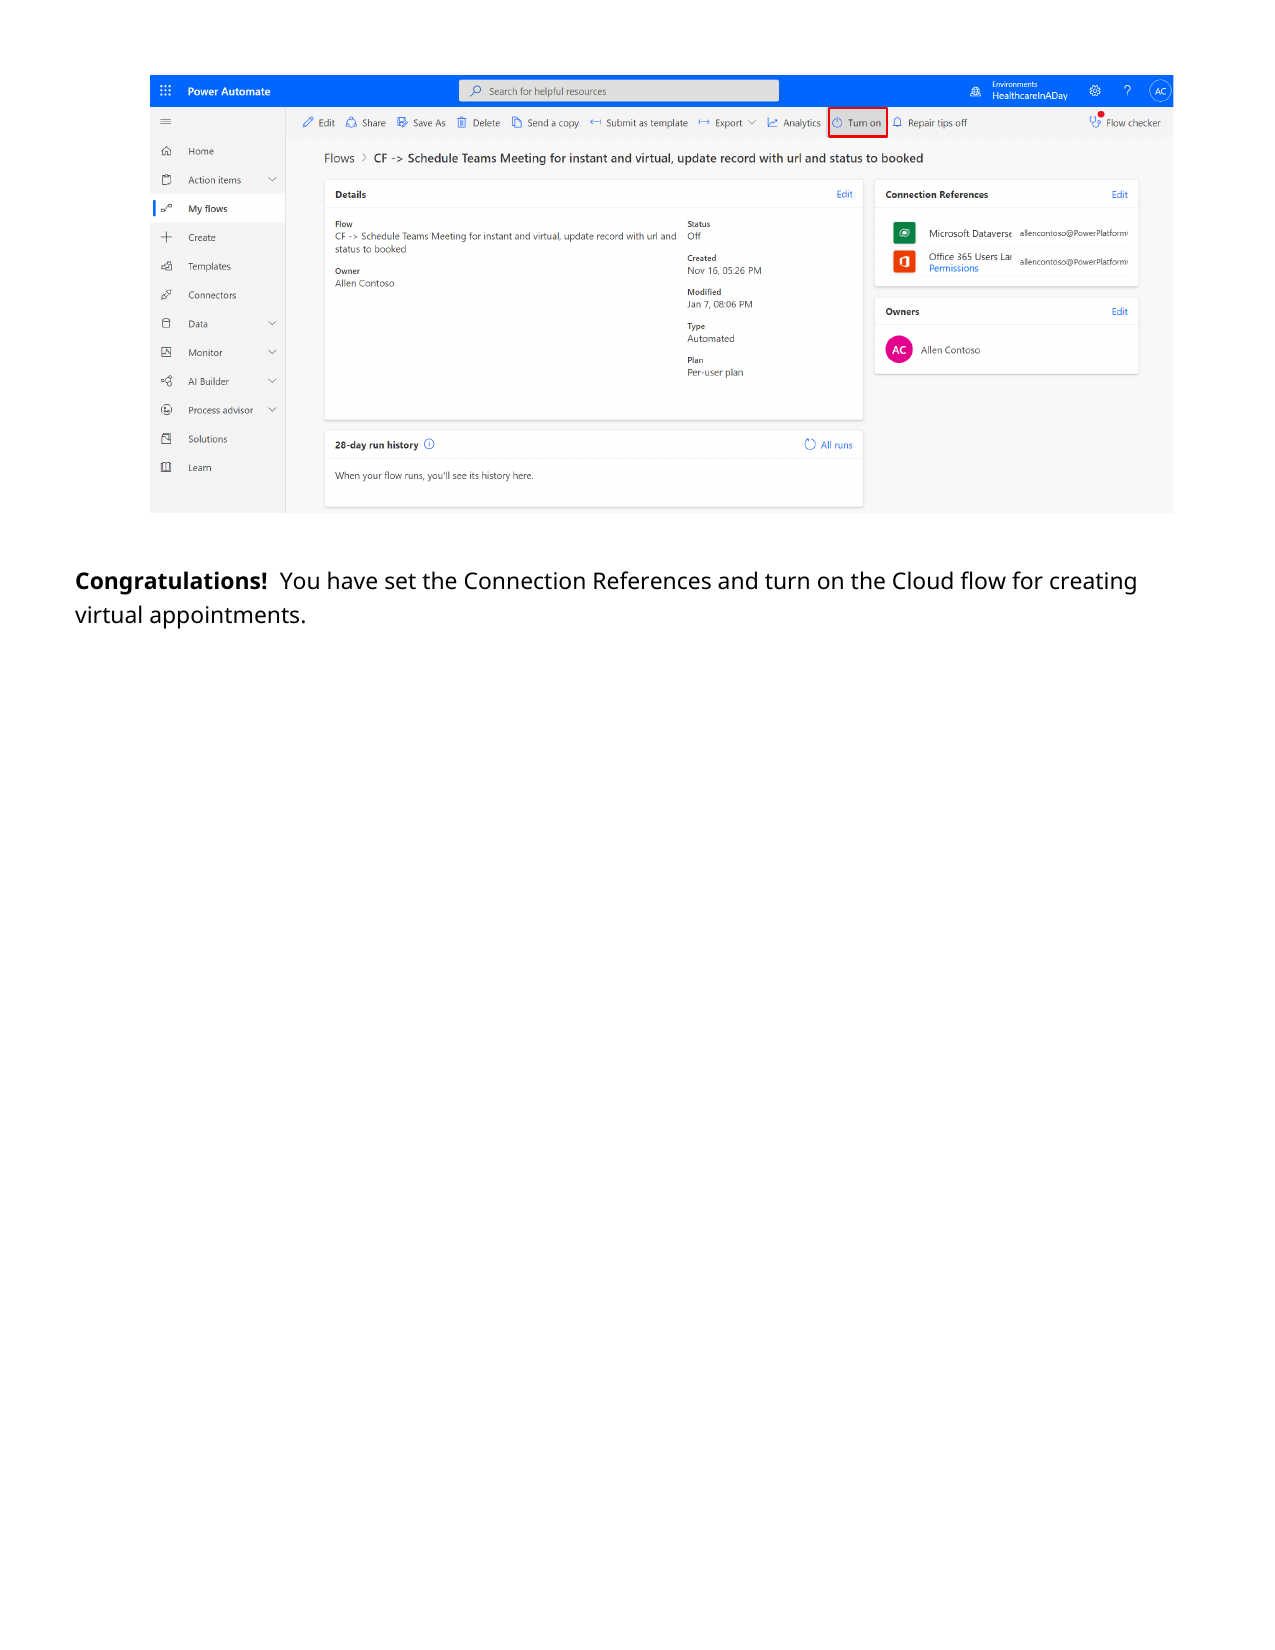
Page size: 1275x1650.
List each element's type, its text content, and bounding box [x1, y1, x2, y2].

text Congratulations! You have set the Connection References and turn on the Cloud flow for creating virtual appointments. [75, 565, 1200, 630]
picture [150, 75, 1174, 513]
